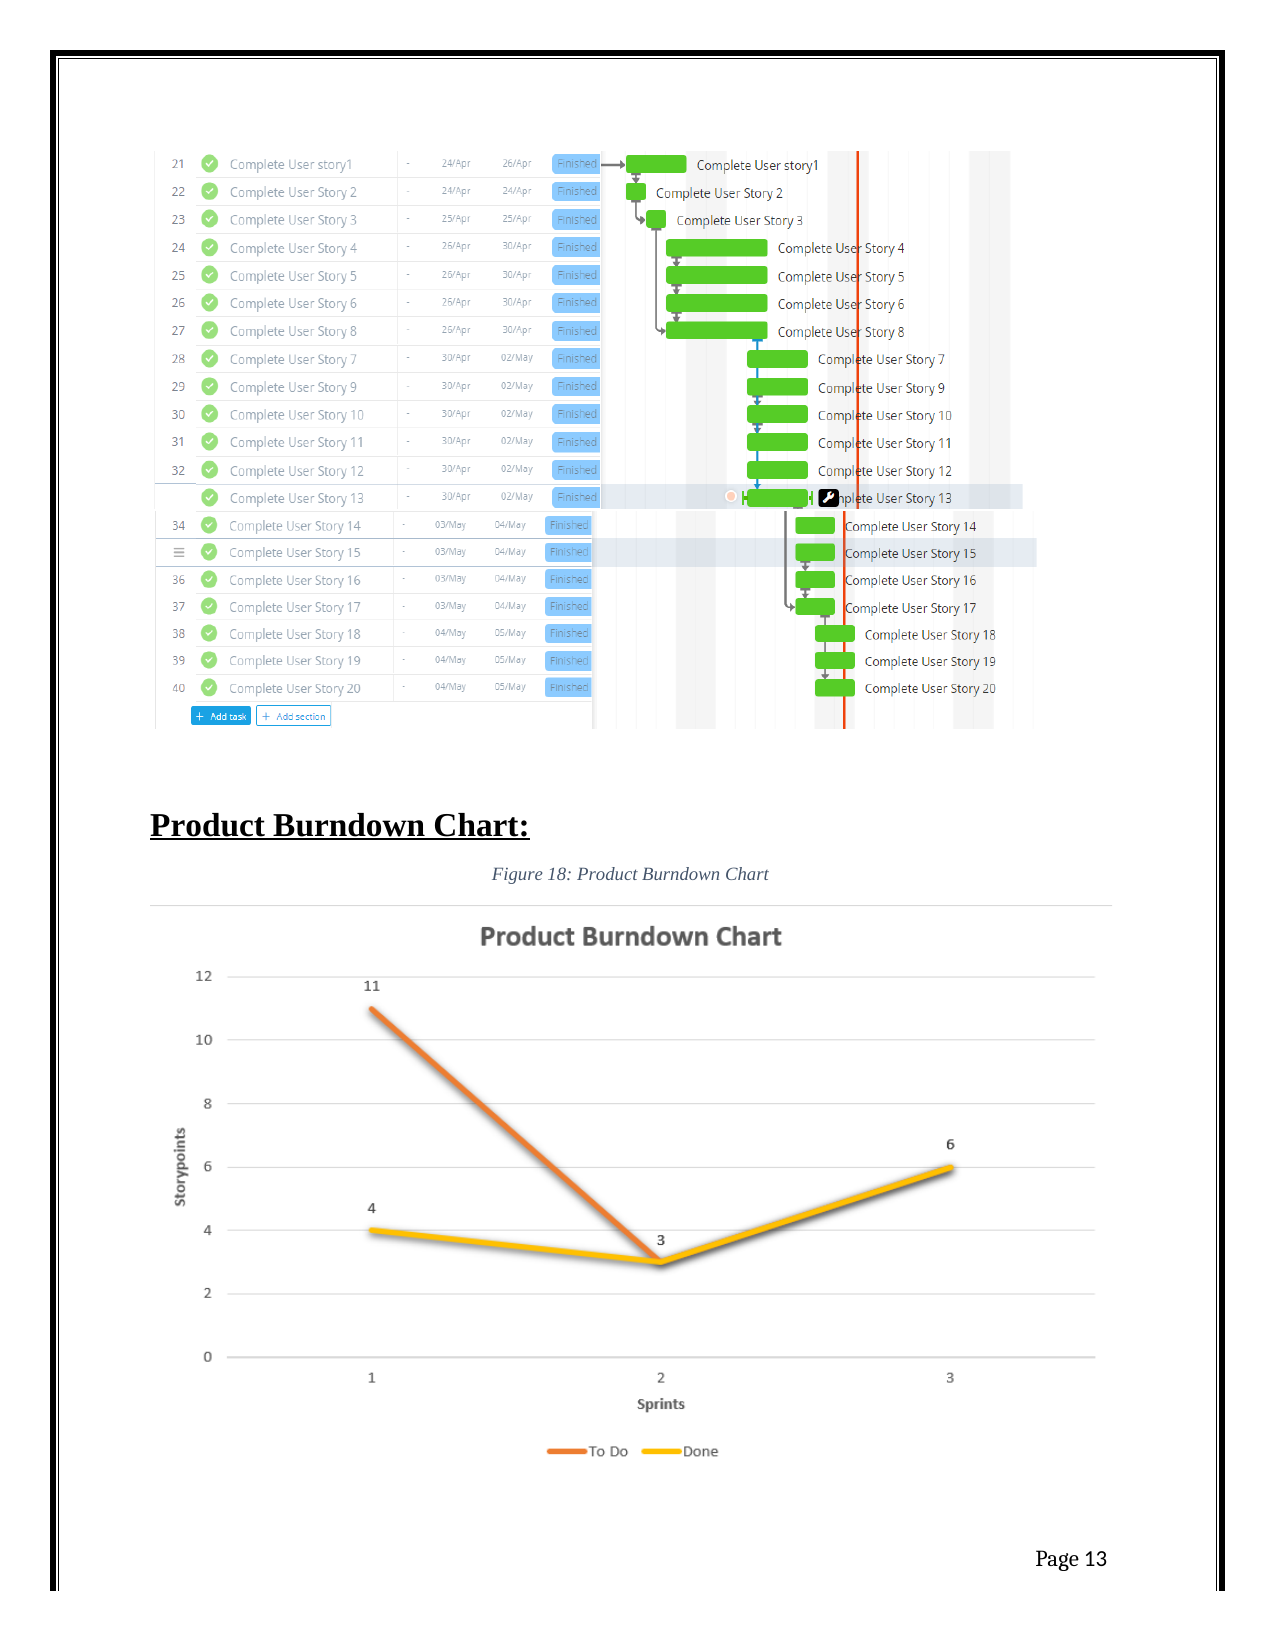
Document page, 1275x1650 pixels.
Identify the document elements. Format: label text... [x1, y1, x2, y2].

picture [150, 905, 1113, 1474]
picture [150, 511, 1037, 729]
text Product Burndown Chart: [150, 805, 1112, 844]
text Figure 18: Product Burndown Chart [150, 863, 1112, 885]
picture [150, 151, 1023, 509]
